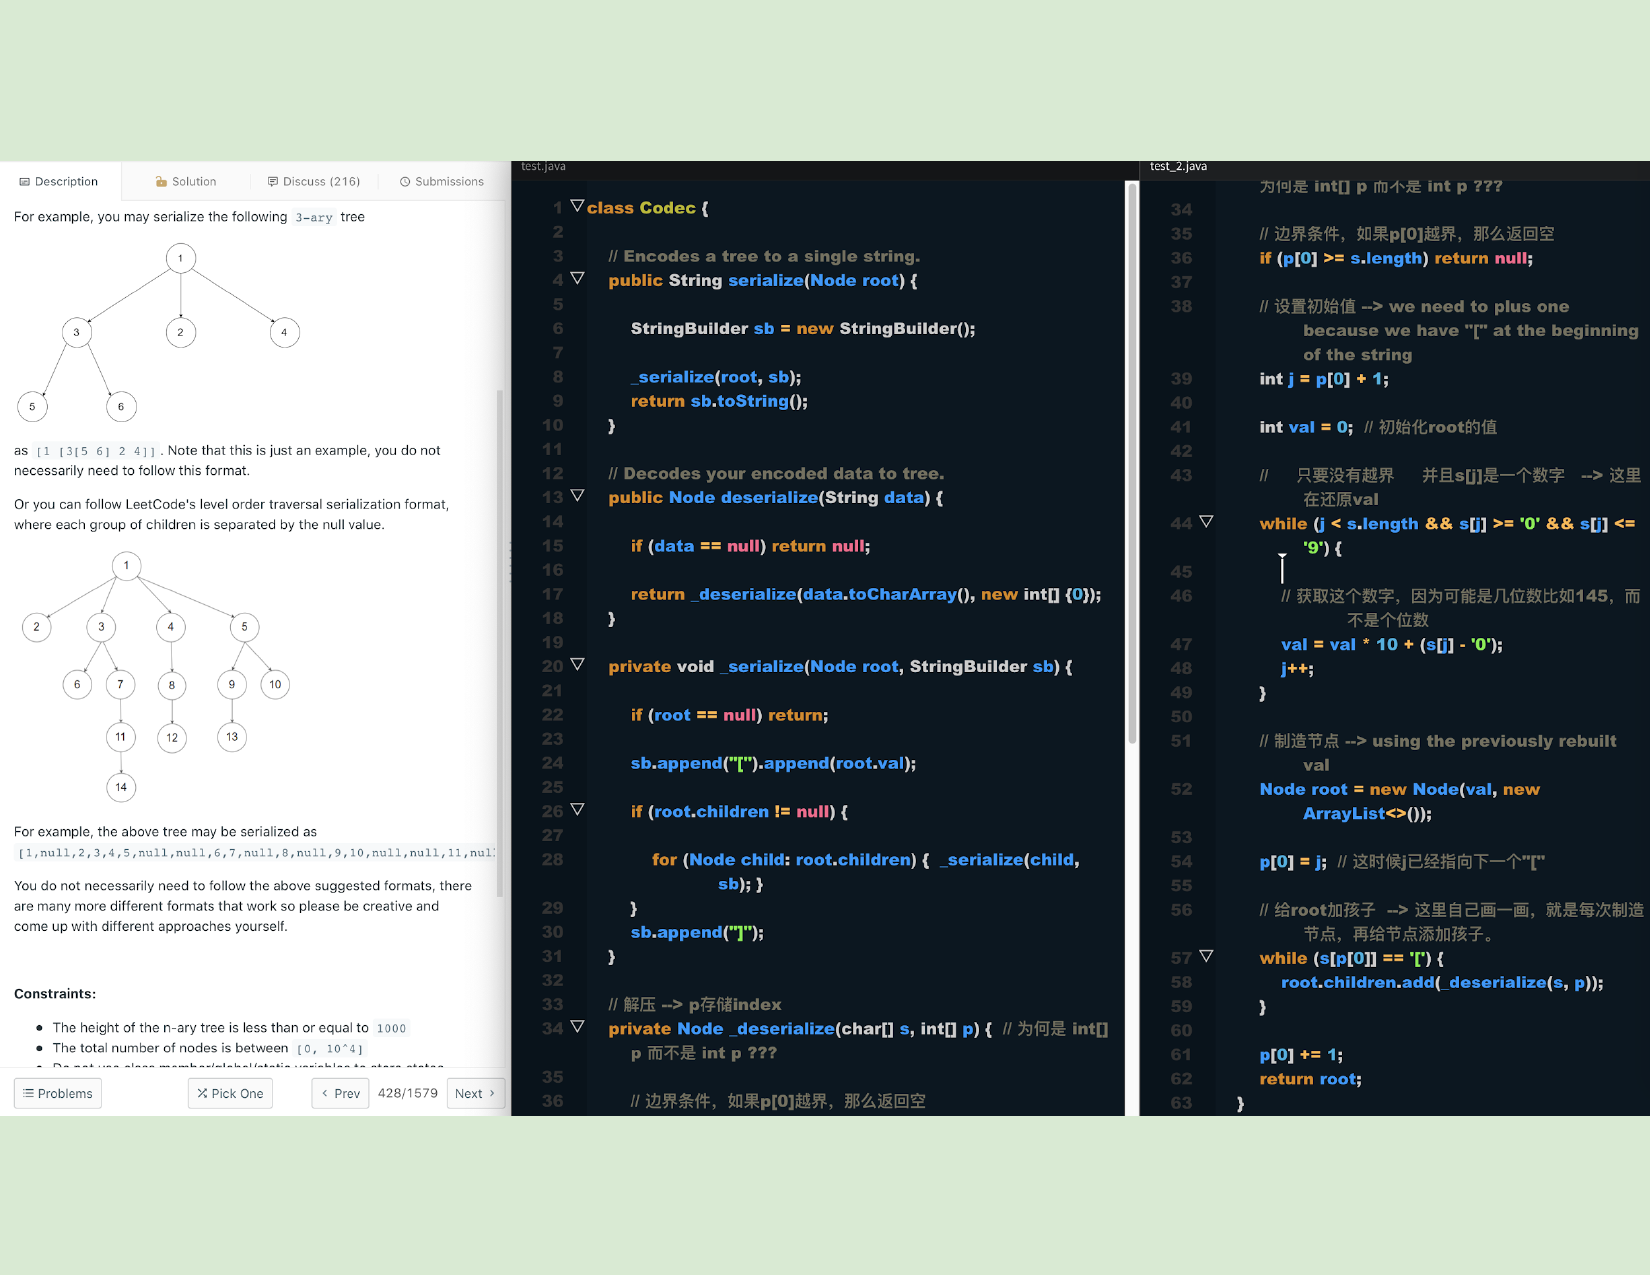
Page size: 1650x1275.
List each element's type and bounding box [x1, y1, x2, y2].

picture [0, 161, 1650, 1116]
